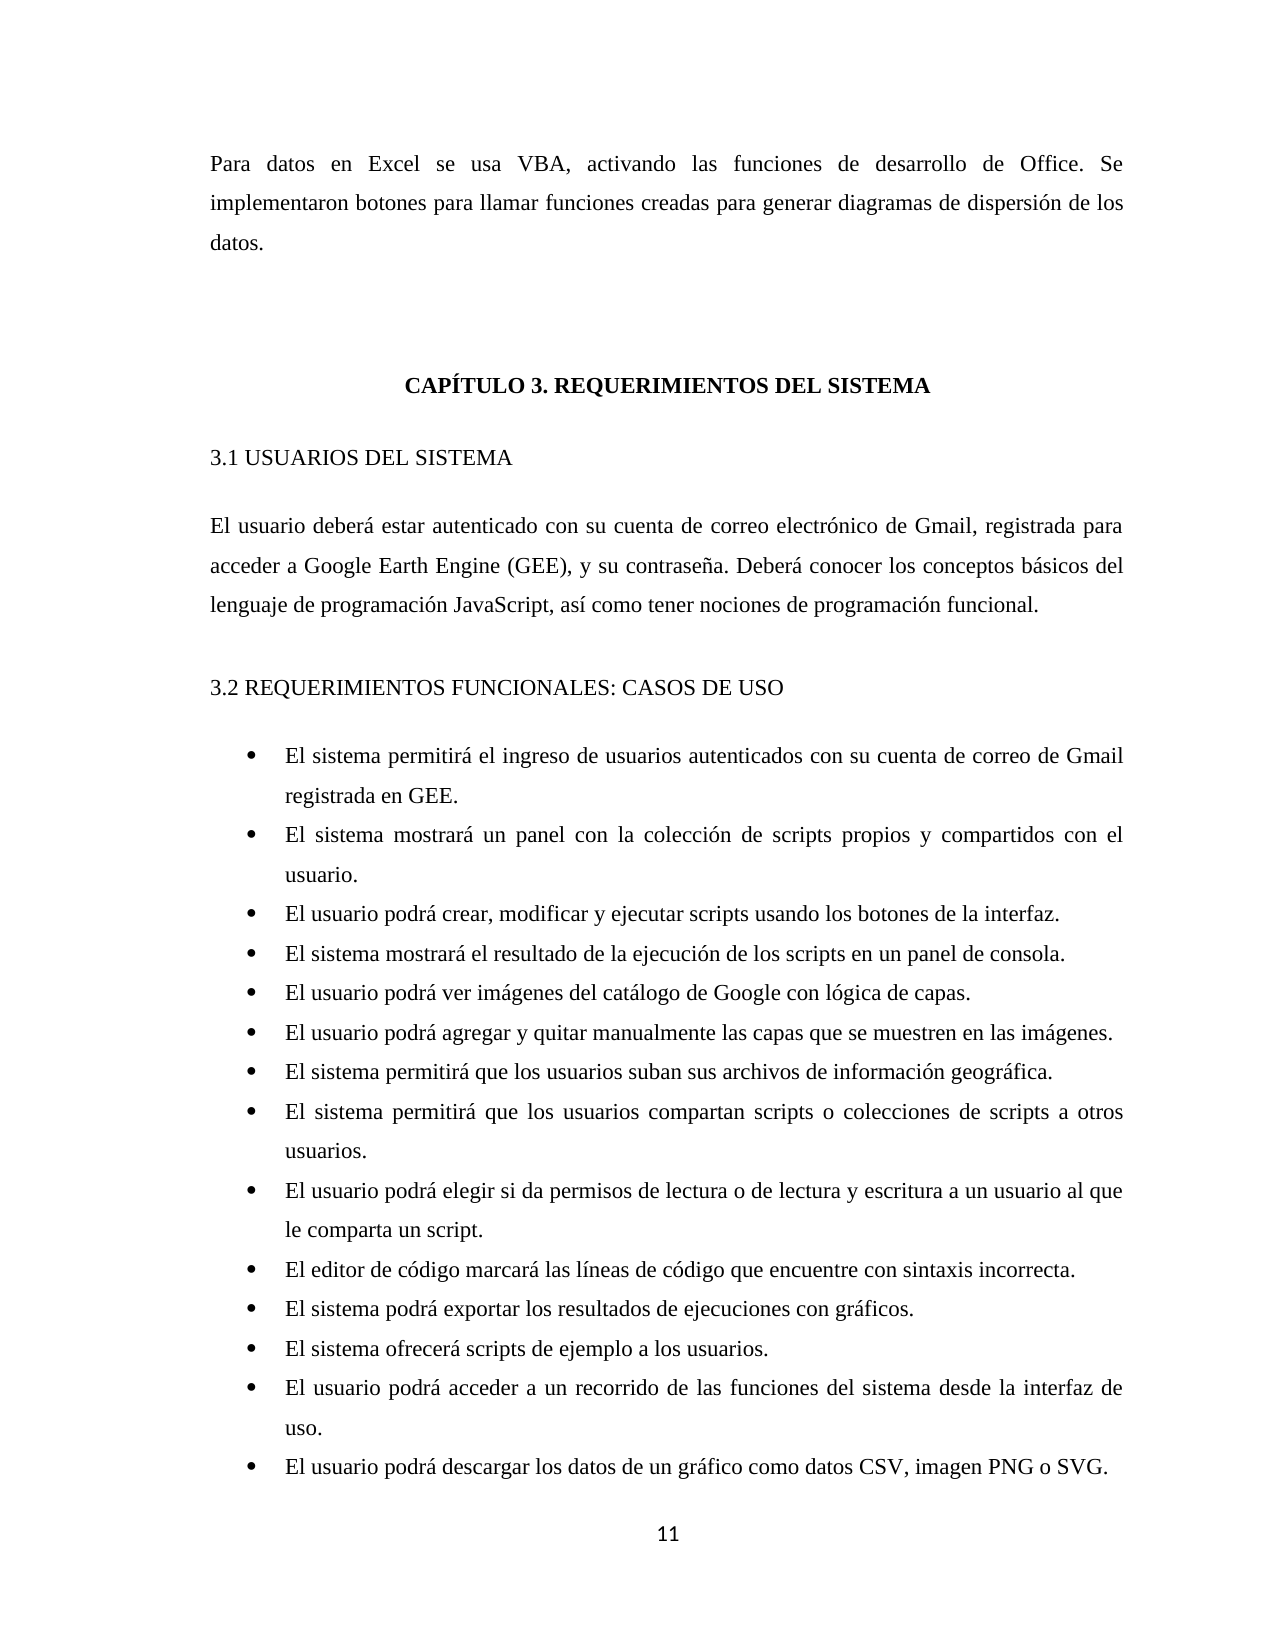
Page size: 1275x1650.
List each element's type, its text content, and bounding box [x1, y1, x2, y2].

list El usuario podrá agregar y quitar manualmente las capas que se muestren en las imágenes. [247, 1019, 1125, 1045]
list El sistema ofrecerá scripts de ejemplo a los usuarios. [247, 1334, 1125, 1361]
text Para datos en Excel se usa VBA, activando las funciones de desarrollo de Office. Se implementaron botones para llamar funciones creadas para generar diagramas de dispersión de los datos. [210, 150, 1125, 255]
list El usuario podrá descargar los datos de un gráfico como datos CSV, imagen PNG o SVG. [247, 1453, 1125, 1479]
list El usuario podrá ver imágenes del catálogo de Google con lógica de capas. [247, 979, 1125, 1006]
text El usuario deberá estar autenticado con su cuenta de correo electrónico de Gmail, registrada para acceder a Google Earth Engine (GEE), y su contraseña. Deberá conocer los conceptos básicos del lenguaje de programación JavaScript, así como tener nociones de programación funcional. [210, 512, 1125, 618]
list El usuario podrá crear, modificar y ejecutar scripts usando los botones de la interfaz. [247, 900, 1125, 927]
list El usuario podrá acceder a un recorrido de las funciones del sistema desde la interfaz de uso. [247, 1374, 1125, 1440]
subtitle 3.1 USUARIOS DEL SISTEMA [210, 444, 1125, 471]
list El sistema mostrará el resultado de la ejecución de los scripts en un panel de consola. [247, 940, 1125, 966]
subtitle 3.2 REQUERIMIENTOS FUNCIONALES: CASOS DE USO [210, 674, 1125, 701]
list El editor de código marcará las líneas de código que encuentre con sintaxis incorrecta. [247, 1256, 1125, 1282]
list El sistema permitirá que los usuarios suban sus archivos de información geográfica. [247, 1058, 1125, 1084]
list El usuario podrá elegir si da permisos de lectura o de lectura y escritura a un usuario al que le comparta un script. [247, 1177, 1125, 1242]
list El sistema permitirá que los usuarios compartan scripts o colecciones de scripts a otros usuarios. [247, 1098, 1125, 1163]
list El sistema permitirá el ingreso de usuarios autenticados con su cuenta de correo de Gmail registrada en GEE. [247, 742, 1125, 808]
subtitle CAPÍTULO 3. REQUERIMIENTOS DEL SISTEMA [210, 372, 1125, 399]
list El sistema podrá exportar los resultados de ejecuciones con gráficos. [247, 1295, 1125, 1321]
list El sistema mostrará un panel con la colección de scripts propios y compartidos con el usuario. [247, 821, 1125, 887]
